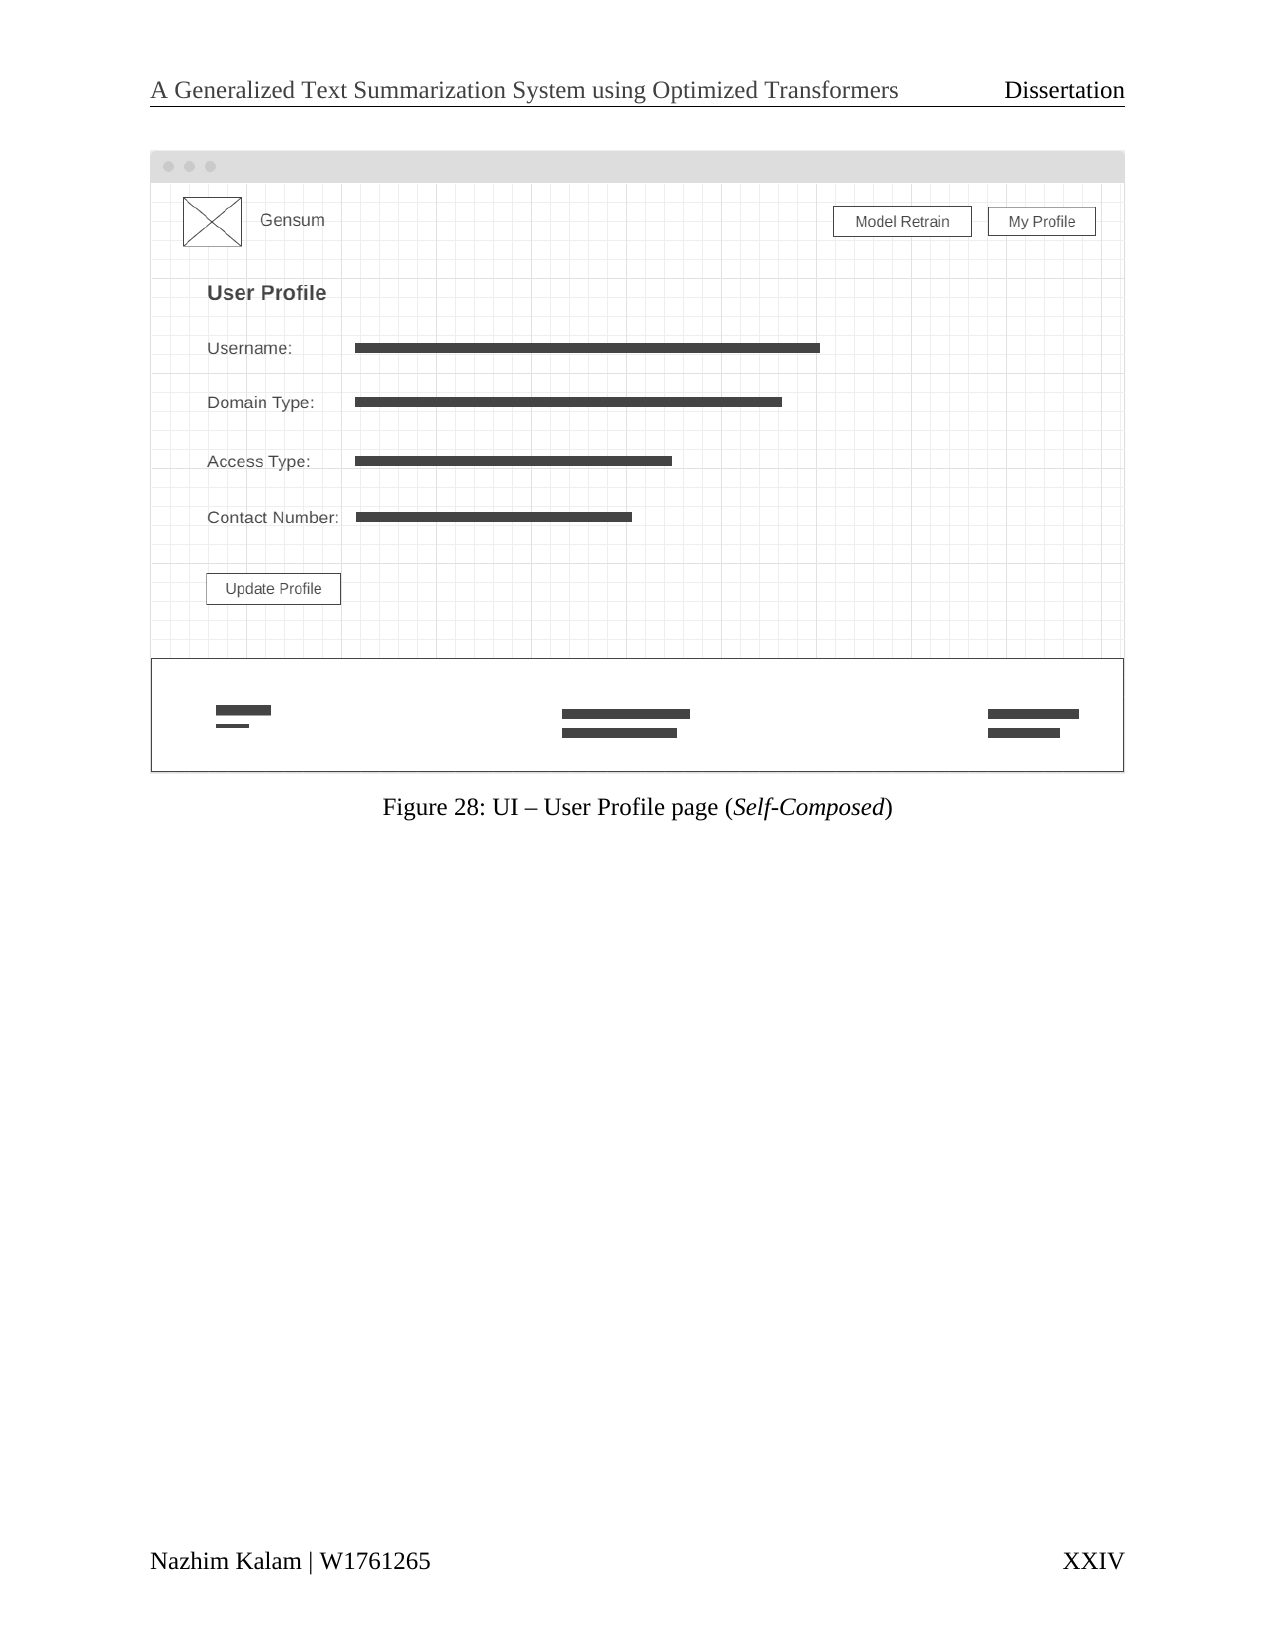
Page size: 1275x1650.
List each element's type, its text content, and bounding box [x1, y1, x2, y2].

text Figure 28: UI – User Profile page (Self-Composed) [150, 792, 1125, 821]
picture [150, 150, 1125, 774]
